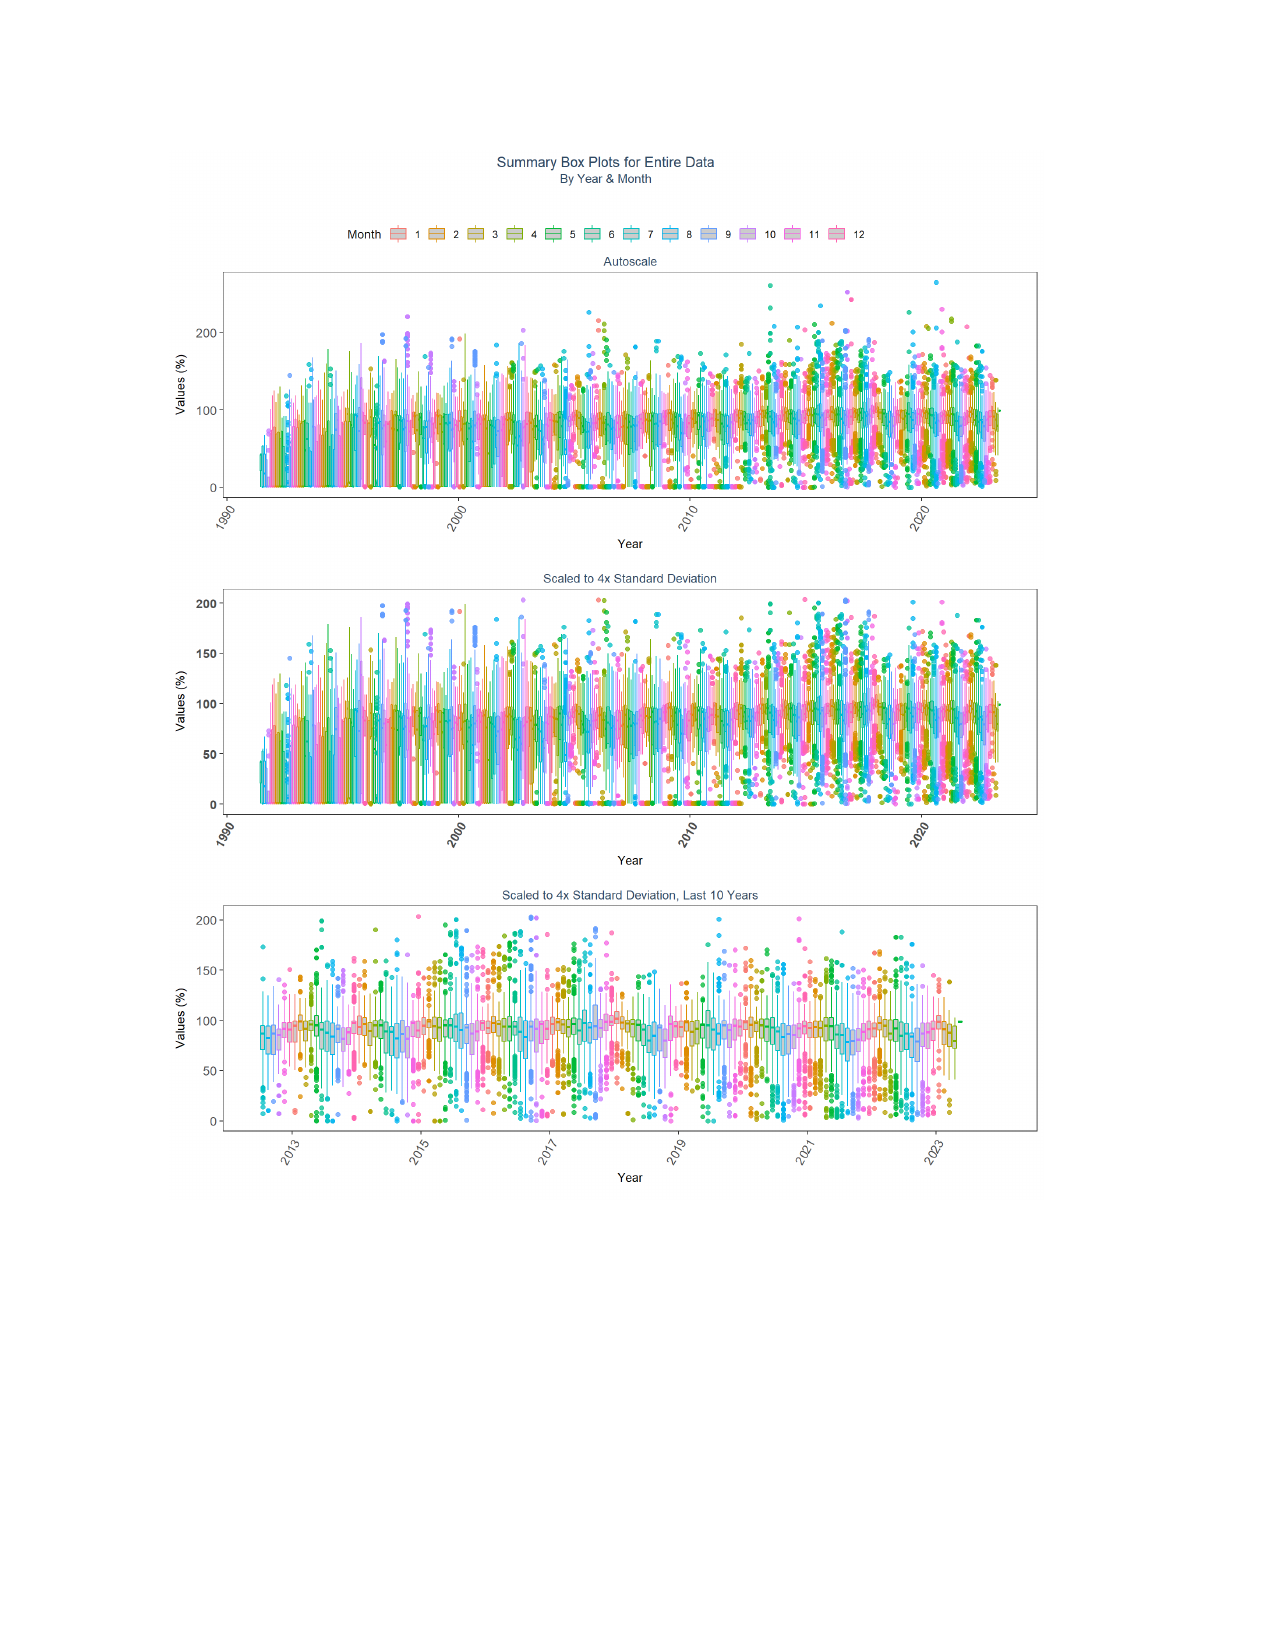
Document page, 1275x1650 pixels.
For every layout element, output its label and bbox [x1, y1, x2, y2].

picture [168, 150, 1044, 1200]
